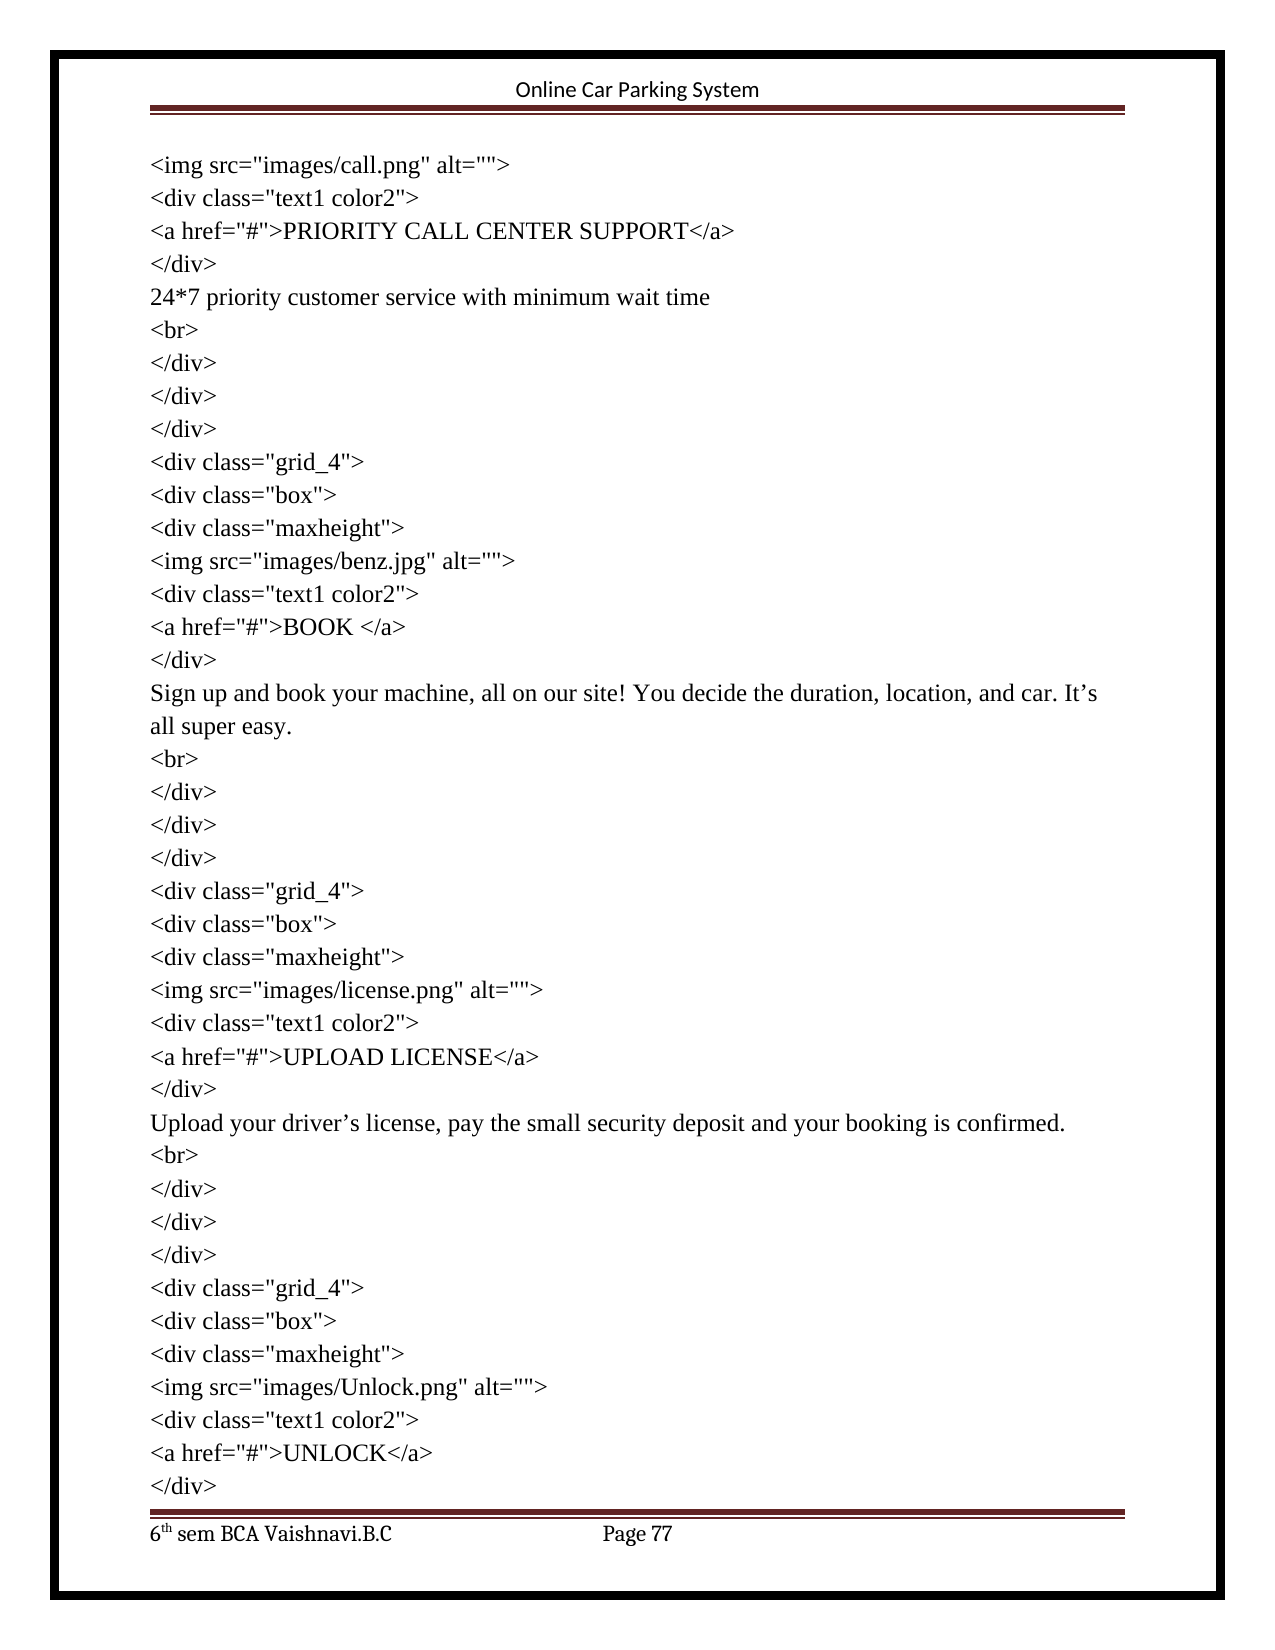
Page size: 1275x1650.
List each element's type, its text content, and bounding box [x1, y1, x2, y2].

text </div> [150, 1174, 1125, 1202]
text <a href="#">UPLOAD LICENSE</a> [150, 1042, 1125, 1070]
text <a href="#">UNLOCK</a> [150, 1438, 1125, 1467]
text <div class="text1 color2"> [150, 579, 1125, 608]
text <img src="images/call.png" alt=""> [150, 150, 1125, 179]
text <br> [150, 1141, 1125, 1169]
text </div> [150, 810, 1125, 839]
text <br> [150, 315, 1125, 344]
text <div class="grid_4"> [150, 447, 1125, 476]
text <a href="#">PRIORITY CALL CENTER SUPPORT</a> [150, 216, 1125, 245]
text </div> [150, 1207, 1125, 1235]
text </div> [150, 843, 1125, 872]
text <img src="images/license.png" alt=""> [150, 976, 1125, 1004]
text <div class="maxheight"> [150, 942, 1125, 971]
text <a href="#">BOOK </a> [150, 612, 1125, 641]
text </div> [150, 249, 1125, 278]
text <div class="grid_4"> [150, 876, 1125, 905]
text <div class="maxheight"> [150, 513, 1125, 542]
text <div class="box"> [150, 909, 1125, 938]
text </div> [150, 381, 1125, 410]
text </div> [150, 1471, 1125, 1499]
text 24*7 priority customer service with minimum wait time [150, 282, 1125, 311]
text <div class="text1 color2"> [150, 1405, 1125, 1433]
text Upload your driver’s license, pay the small security deposit and your booking is confirmed. [150, 1108, 1125, 1136]
text <div class="maxheight"> [150, 1339, 1125, 1367]
text <div class="box"> [150, 480, 1125, 509]
text </div> [150, 414, 1125, 443]
text </div> [150, 645, 1125, 674]
text <img src="images/Unlock.png" alt=""> [150, 1372, 1125, 1401]
text </div> [150, 1240, 1125, 1268]
text <div class="box"> [150, 1306, 1125, 1334]
text <div class="text1 color2"> [150, 183, 1125, 212]
text </div> [150, 1074, 1125, 1103]
text Sign up and book your machine, all on our site! You decide the duration, location, and car. It’s all super easy. [150, 678, 1125, 740]
text </div> [150, 777, 1125, 806]
text </div> [150, 348, 1125, 377]
text <div class="text1 color2"> [150, 1008, 1125, 1037]
text <img src="images/benz.jpg" alt=""> [150, 546, 1125, 575]
text <br> [150, 744, 1125, 773]
text <div class="grid_4"> [150, 1273, 1125, 1301]
